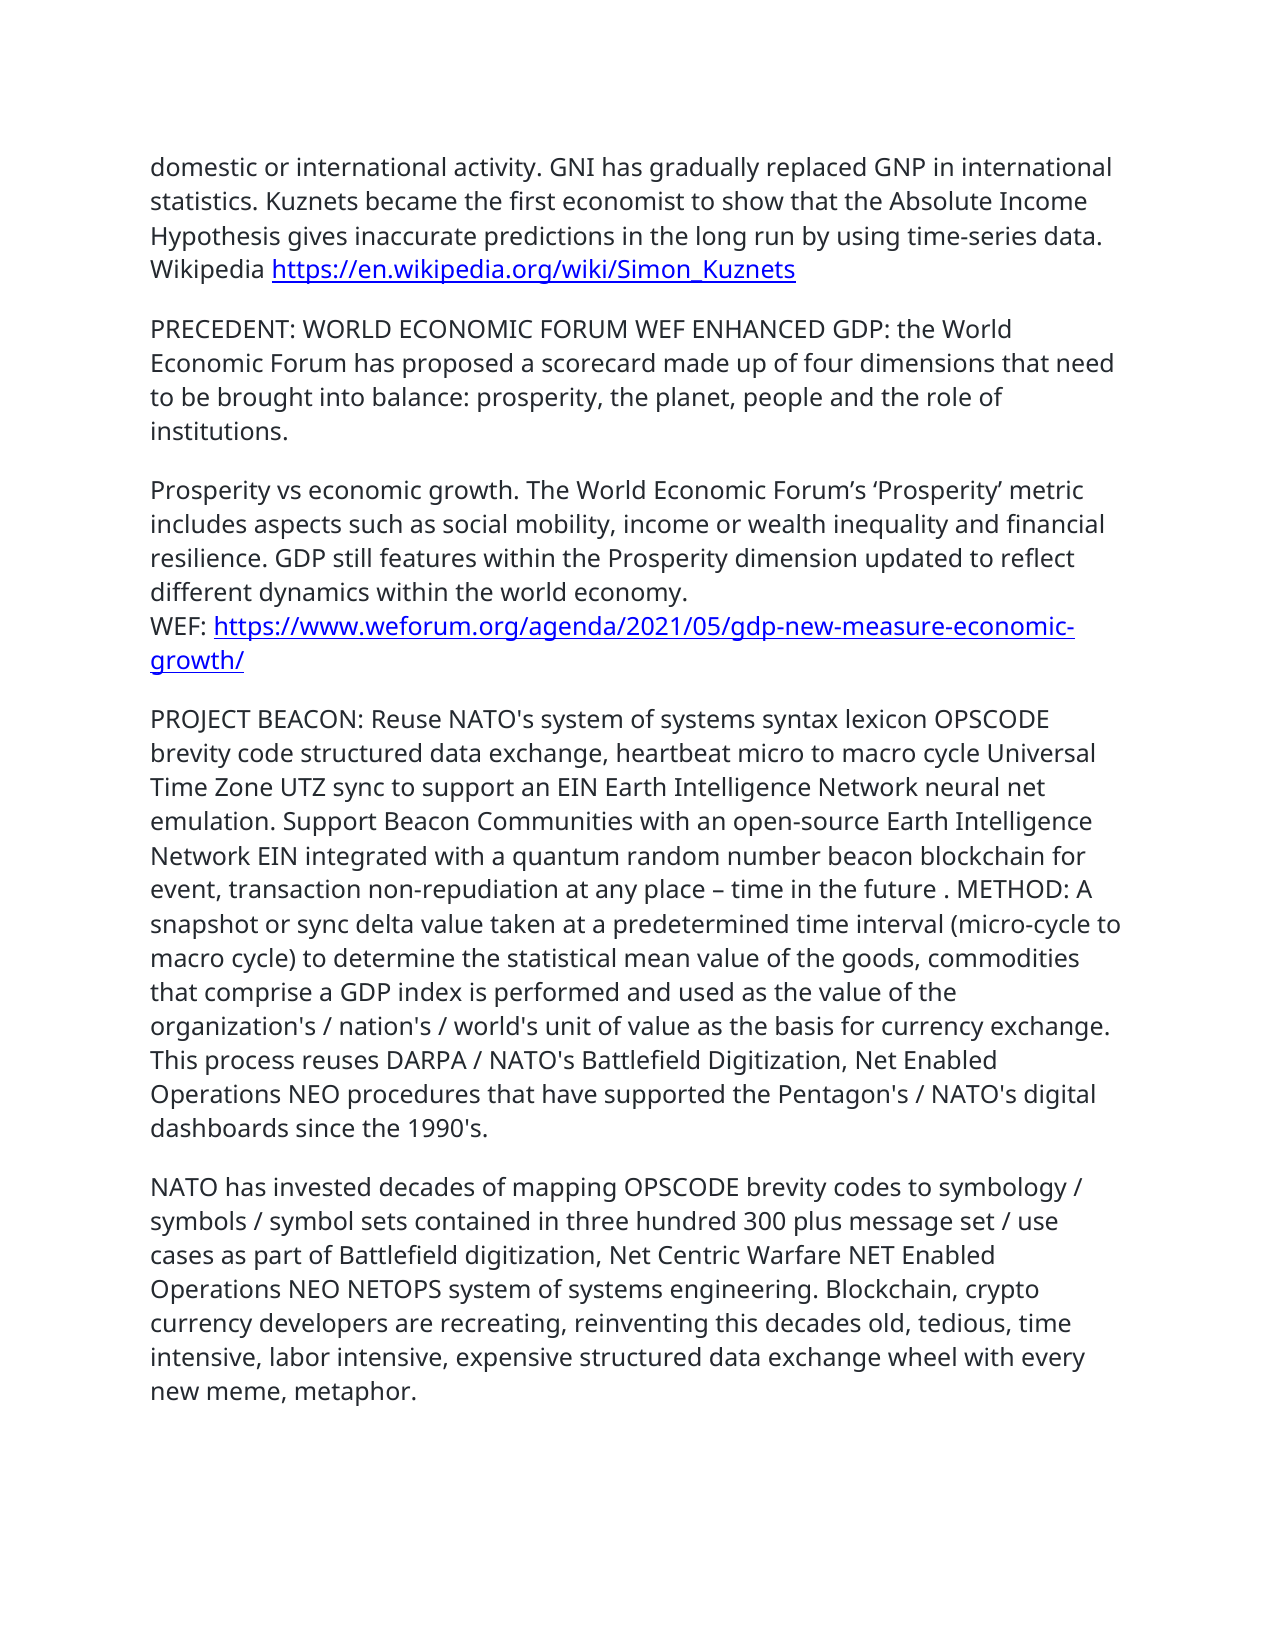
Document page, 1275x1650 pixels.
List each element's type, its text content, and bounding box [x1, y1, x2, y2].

text PRECEDENT: WORLD ECONOMIC FORUM WEF ENHANCED GDP: the World Economic Forum has proposed a scorecard made up of four dimensions that need to be brought into balance: prosperity, the planet, people and the role of institutions. [150, 311, 1125, 447]
text NATO has invested decades of mapping OPSCODE brevity codes to symbology / symbols / symbol sets contained in three hundred 300 plus message set / use cases as part of Battlefield digitization, Net Centric Warfare NET Enabled Operations NEO NETOPS system of systems engineering. Blockchain, crypto currency developers are recreating, reinventing this decades old, tedious, time intensive, labor intensive, expensive structured data exchange wheel with every new meme, metaphor. [150, 1170, 1125, 1408]
text PROJECT BEACON: Reuse NATO's system of systems syntax lexicon OPSCODE brevity code structured data exchange, heartbeat micro to macro cycle Universal Time Zone UTZ sync to support an EIN Earth Intelligence Network neural net emulation. Support Beacon Communities with an open-source Earth Intelligence Network EIN integrated with a quantum random number beacon blockchain for event, transaction non-repudiation at any place – time in the future . METHOD: A snapshot or sync delta value taken at a predetermined time interval (micro-cycle to macro cycle) to determine the statistical mean value of the goods, commodities that comprise a GDP index is performed and used as the value of the organization's / nation's / world's unit of value as the basis for currency exchange. This process reuses DARPA / NATO's Battlefield Digitization, Net Enabled Operations NEO procedures that have supported the Pentagon's / NATO's digital dashboards since the 1990's. [150, 702, 1125, 1145]
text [150, 150, 1125, 286]
text Prosperity vs economic growth. The World Economic Forum’s ‘Prosperity’ metric includes aspects such as social mobility, income or wealth inequality and financial resilience. GDP still features within the Prosperity dimension updated to reflect different dynamics within the world economy. WEF: https://www.weforum.org/agenda/2021/05/gdp-new-measure-economic-growth/ [150, 472, 1125, 677]
